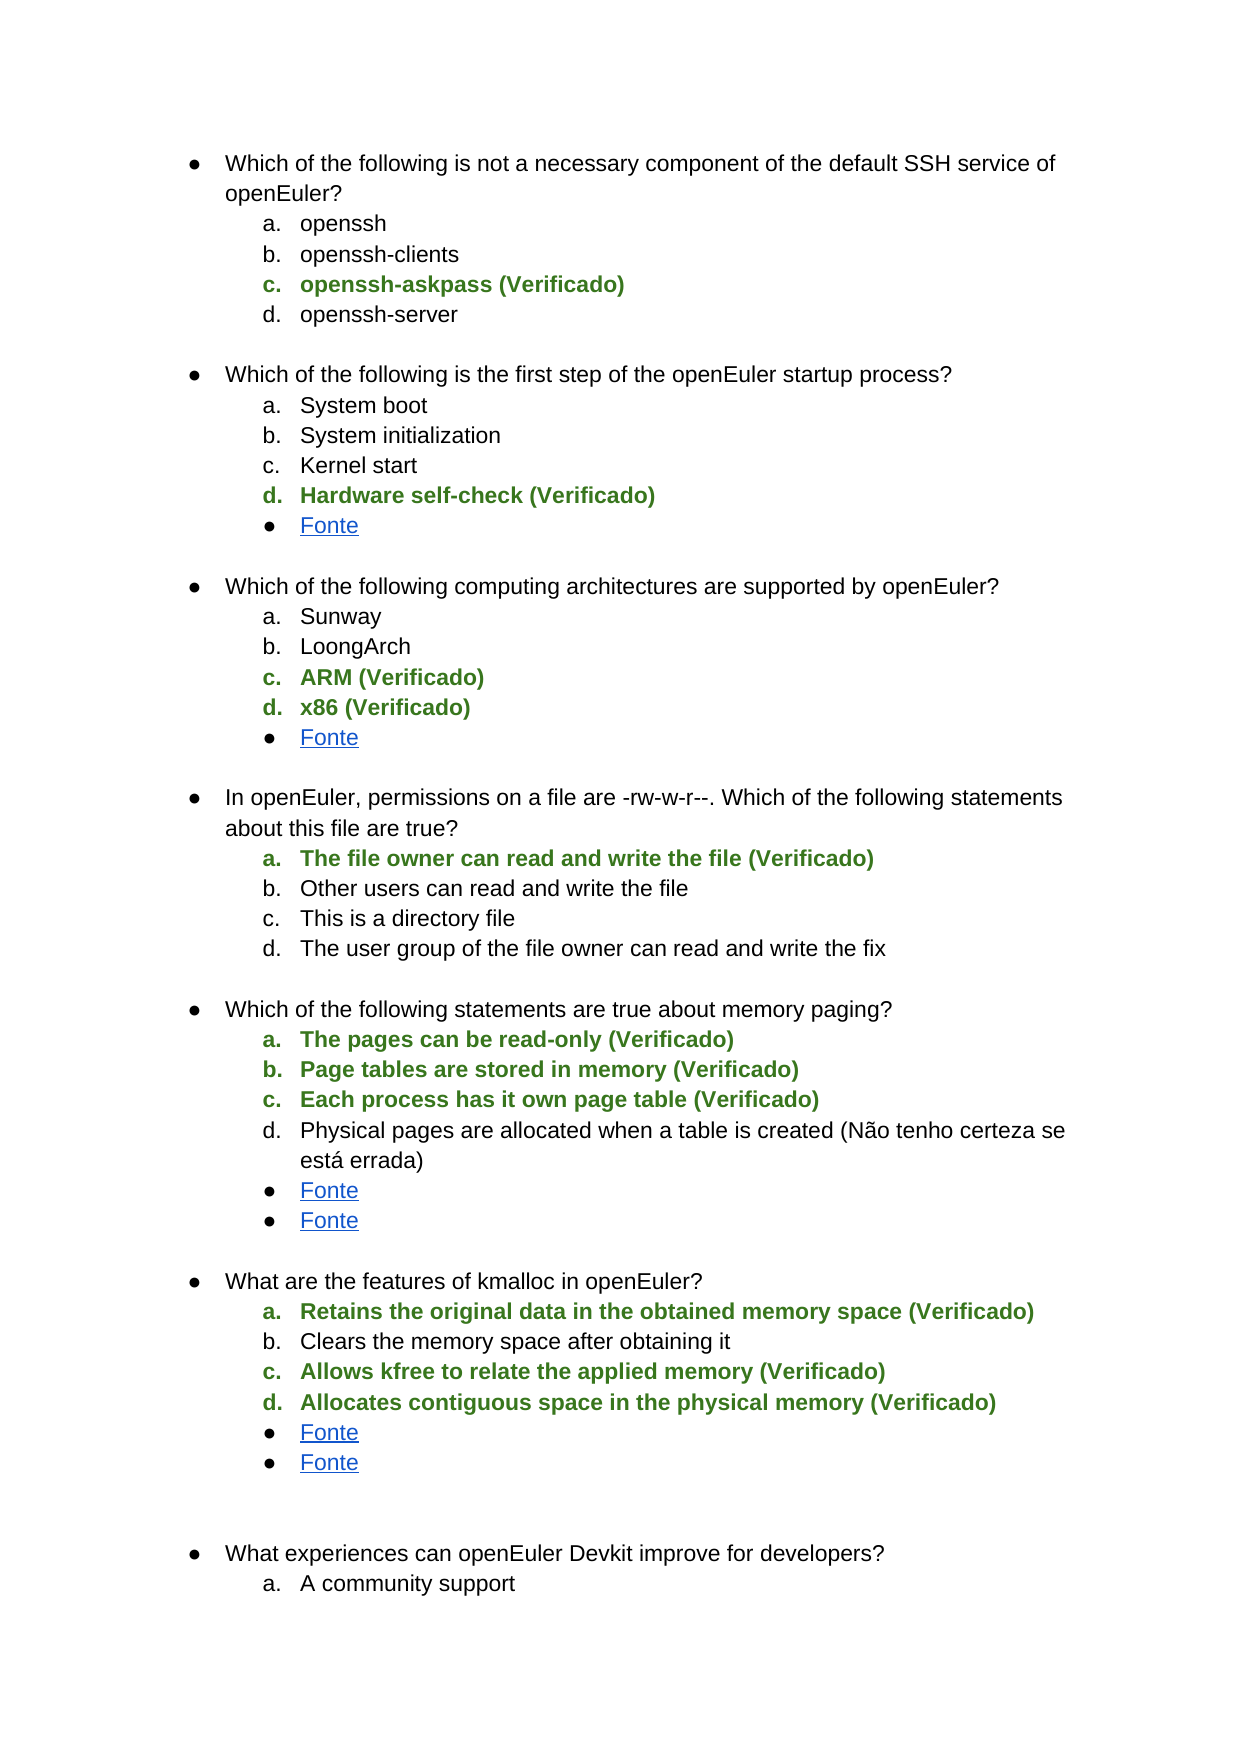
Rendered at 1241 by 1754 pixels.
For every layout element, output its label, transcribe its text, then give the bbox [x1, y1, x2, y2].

list Fonte [262, 1177, 1090, 1203]
list openssh [262, 210, 1090, 237]
list Which of the following is not a necessary component of the default SSH service of openEuler? [187, 150, 1090, 207]
list This is a directory file [262, 905, 1090, 932]
list Kernel start [262, 452, 1090, 478]
list Physical pages are allocated when a table is created (Não tenho certeza se está errada) [262, 1117, 1090, 1173]
list x86 (Verificado) [262, 694, 1090, 720]
list Hardware self-check (Verificado) [262, 482, 1090, 509]
list LoongArch [262, 633, 1090, 660]
list Which of the following is the first step of the openEuler startup process? [187, 361, 1090, 388]
list Sunway [262, 603, 1090, 629]
list Allows kfree to relate the applied memory (Verificado) [262, 1358, 1090, 1385]
list The file owner can read and write the file (Verificado) [262, 845, 1090, 871]
list Page tables are stored in memory (Verificado) [262, 1056, 1090, 1083]
list Fonte [262, 1207, 1090, 1234]
list Which of the following statements are true about memory paging? [187, 996, 1090, 1022]
list openssh-clients [262, 241, 1090, 267]
list What experiences can openEuler Devkit improve for developers? [187, 1539, 1090, 1566]
list Fonte [262, 724, 1090, 750]
list Fonte [262, 512, 1090, 539]
list System initialization [262, 422, 1090, 448]
list In openEuler, permissions on a file are -rw-w-r--. Which of the following statements about this file are true? [187, 784, 1090, 841]
list Each process has it own page table (Verificado) [262, 1086, 1090, 1113]
list Clears the memory space after obtaining it [262, 1328, 1090, 1354]
list Allocates contiguous space in the physical memory (Verificado) [262, 1388, 1090, 1415]
list openssh-server [262, 301, 1090, 327]
list The user group of the file owner can read and write the fix [262, 935, 1090, 962]
list Retains the original data in the obtained memory space (Verificado) [262, 1298, 1090, 1324]
list A community support [262, 1570, 1090, 1596]
list ARM (Verificado) [262, 663, 1090, 690]
list Other users can read and write the file [262, 875, 1090, 901]
list openssh-askpass (Verificado) [262, 271, 1090, 297]
list Fonte [262, 1419, 1090, 1445]
list System boot [262, 392, 1090, 418]
list Fonte [262, 1449, 1090, 1475]
list Which of the following computing architectures are supported by openEuler? [187, 573, 1090, 599]
list The pages can be read-only (Verificado) [262, 1026, 1090, 1052]
list What are the features of kmalloc in openEuler? [187, 1268, 1090, 1294]
